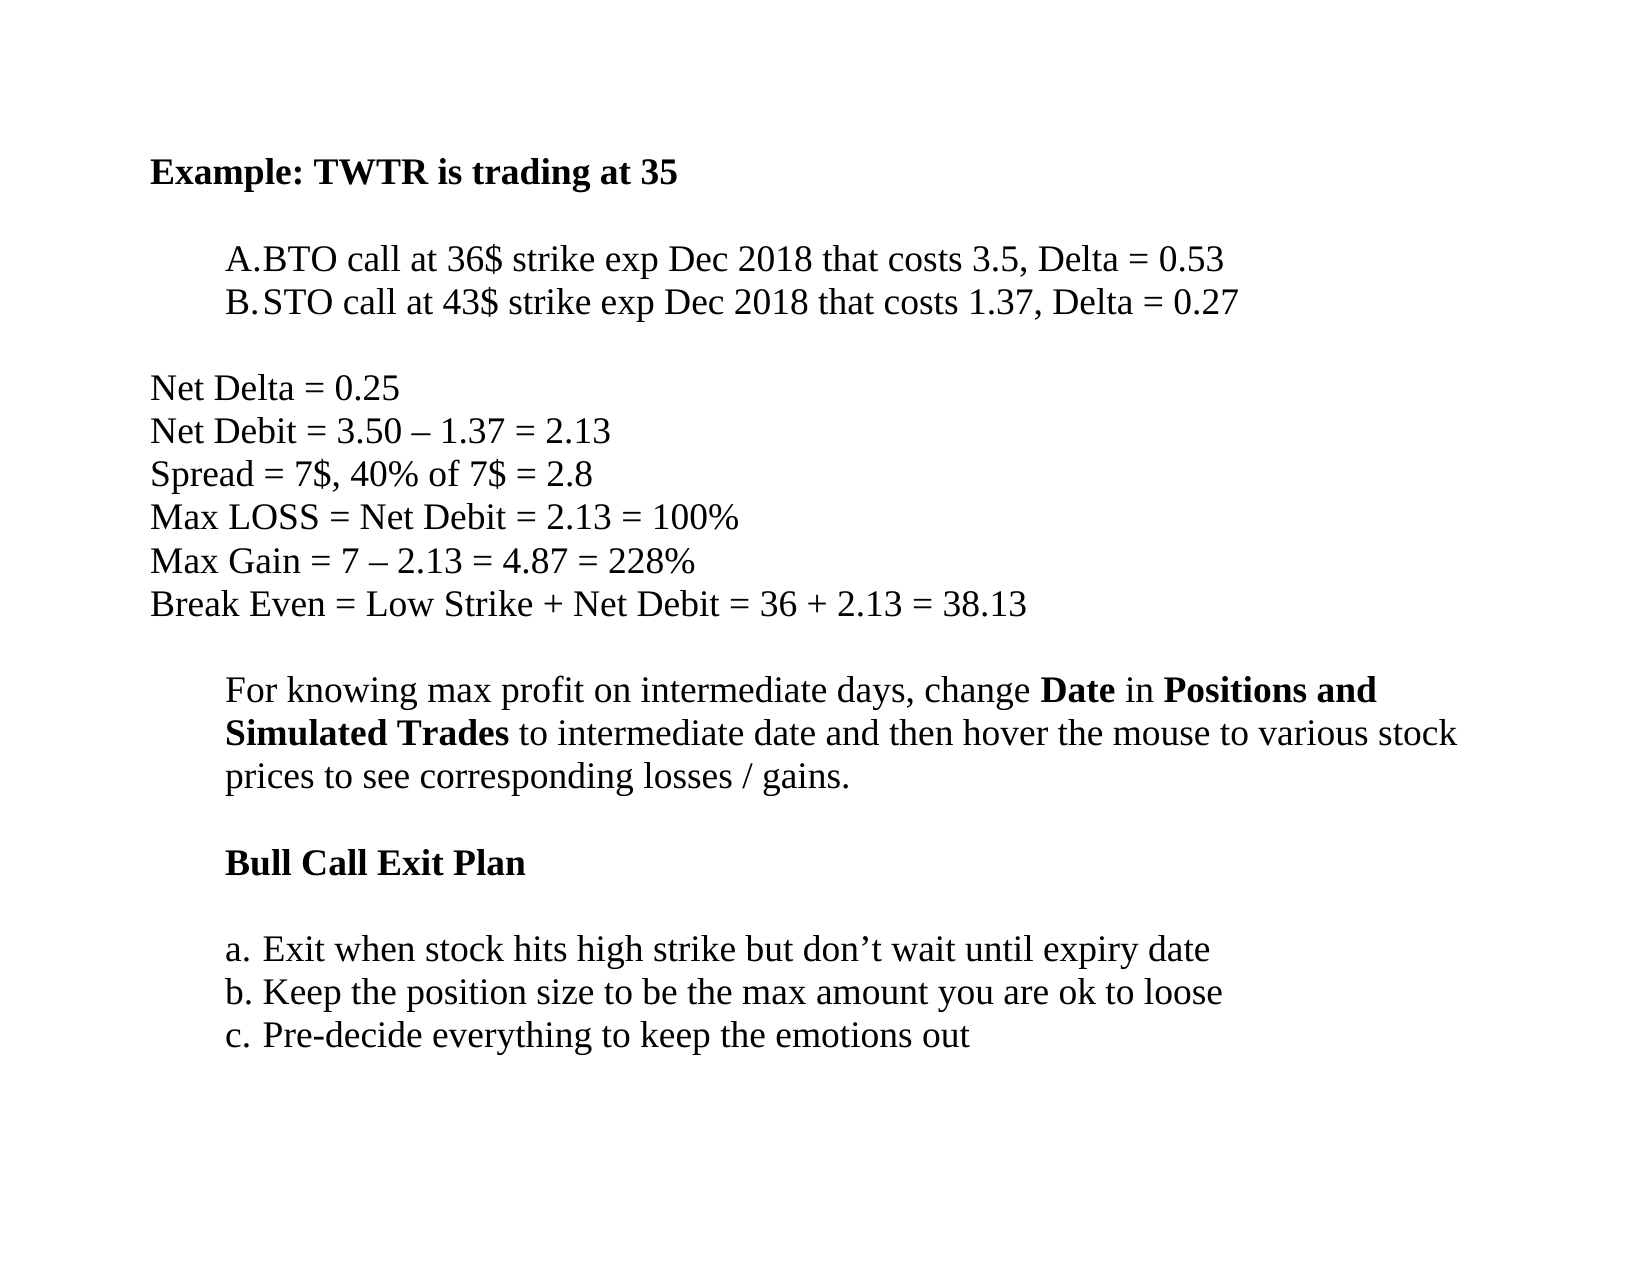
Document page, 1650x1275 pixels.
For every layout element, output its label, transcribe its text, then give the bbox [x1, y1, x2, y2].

list For knowing max profit on intermediate days, change Date in Positions and Simulated Trades to intermediate date and then hover the mouse to various stock prices to see corresponding losses / gains. [225, 667, 1500, 797]
list Bull Call Exit Plan [225, 840, 1500, 883]
text Max Gain = 7 – 2.13 = 4.87 = 228% [150, 538, 1500, 581]
text Net Delta = 0.25 [150, 366, 1500, 409]
list Keep the position size to be the max amount you are ok to loose [225, 969, 1500, 1012]
text Spread = 7$, 40% of 7$ = 2.8 [150, 452, 1500, 495]
text Net Debit = 3.50 – 1.37 = 2.13 [150, 409, 1500, 452]
list BTO call at 36$ strike exp Dec 2018 that costs 3.5, Delta = 0.53 [225, 236, 1500, 279]
list Exit when stock hits high strike but don’t wait until expiry date [225, 926, 1500, 969]
text Max LOSS = Net Debit = 2.13 = 100% [150, 495, 1500, 538]
text Break Even = Low Strike + Net Debit = 36 + 2.13 = 38.13 [150, 581, 1500, 624]
text Example: TWTR is trading at 35 [150, 150, 1500, 193]
list Pre-decide everything to keep the emotions out [225, 1012, 1500, 1056]
list STO call at 43$ strike exp Dec 2018 that costs 1.37, Delta = 0.27 [225, 279, 1500, 322]
